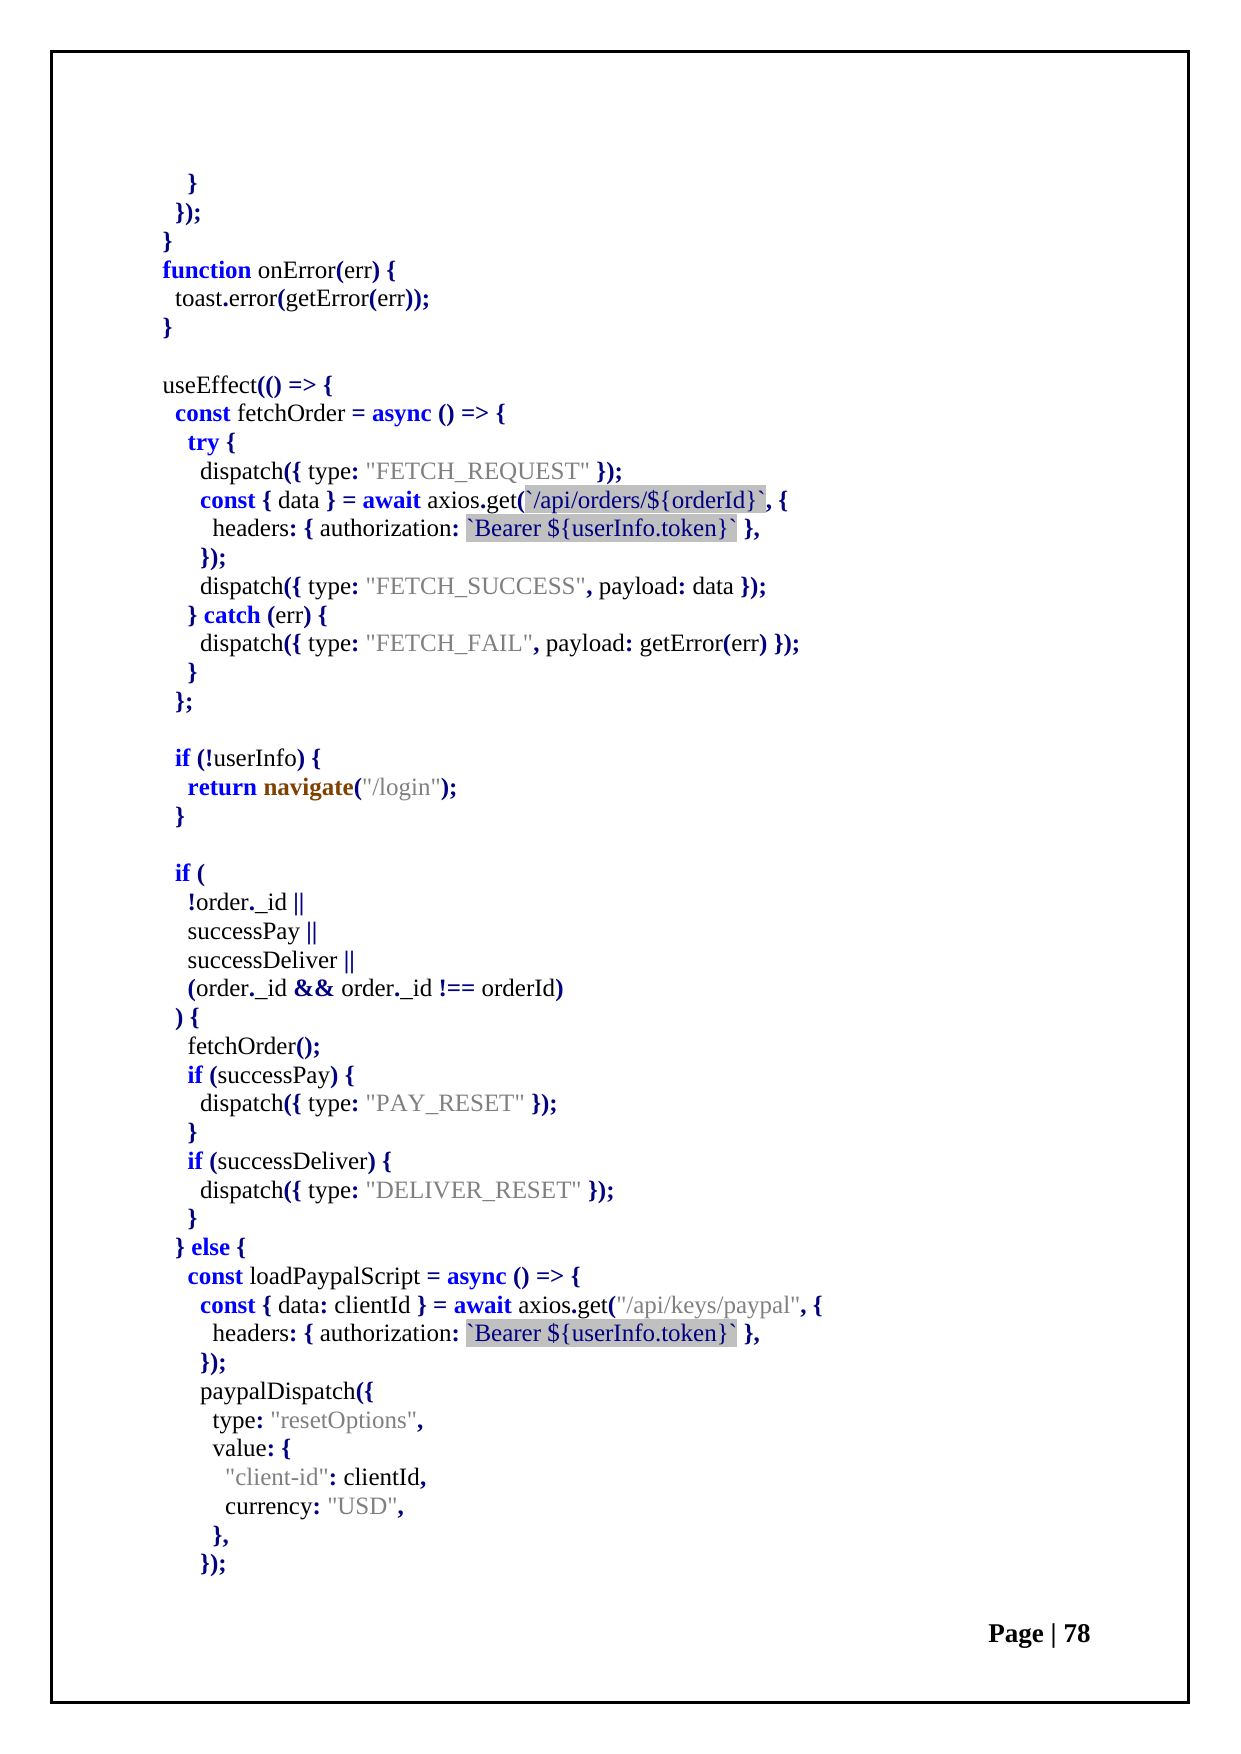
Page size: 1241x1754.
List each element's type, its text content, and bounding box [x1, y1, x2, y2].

text toast.error(getError(err)); [150, 283, 1090, 312]
text fetchOrder(); [150, 1031, 1090, 1060]
text }; [150, 686, 1090, 715]
text (order._id && order._id !== orderId) [150, 973, 1090, 1002]
text } [150, 1203, 1090, 1232]
text } [150, 168, 1090, 197]
text successPay || [150, 916, 1090, 945]
text if (!userInfo) { [150, 743, 1090, 772]
text value: { [150, 1433, 1090, 1462]
text }); [150, 542, 1090, 571]
text const loadPaypalScript = async () => { [150, 1261, 1090, 1290]
text "client-id": clientId, [150, 1462, 1090, 1491]
text } [150, 1117, 1090, 1146]
text try { [150, 427, 1090, 456]
text !order._id || [150, 887, 1090, 916]
text const fetchOrder = async () => { [150, 398, 1090, 427]
text if (successPay) { [150, 1060, 1090, 1088]
text dispatch({ type: "FETCH_FAIL", payload: getError(err) }); [150, 628, 1090, 657]
text useEffect(() => { [150, 370, 1090, 398]
text }); [150, 197, 1090, 226]
text } [150, 657, 1090, 686]
text } [150, 312, 1090, 341]
text const { data } = await axios.get(`/api/orders/${orderId}`, { [150, 485, 525, 513]
text }, [150, 1520, 1090, 1548]
text return navigate("/login"); [150, 772, 1090, 801]
text } [150, 226, 1090, 255]
text type: "resetOptions", [150, 1405, 1090, 1433]
text ) { [150, 1002, 1090, 1031]
text if (successDeliver) { [150, 1146, 1090, 1175]
text dispatch({ type: "FETCH_SUCCESS", payload: data }); [150, 571, 1090, 600]
text headers: { authorization: `Bearer ${userInfo.token}` }, [150, 513, 1090, 542]
text }); [150, 1548, 1090, 1577]
text } [150, 801, 1090, 830]
text dispatch({ type: "DELIVER_RESET" }); [150, 1175, 1090, 1203]
text const { data: clientId } = await axios.get("/api/keys/paypal", { [150, 1290, 1090, 1318]
text dispatch({ type: "PAY_RESET" }); [150, 1088, 1090, 1117]
text successDeliver || [150, 945, 1090, 973]
text } else { [150, 1232, 1090, 1261]
text paypalDispatch({ [150, 1376, 1090, 1405]
text } catch (err) { [150, 600, 1090, 628]
text }); [150, 1347, 1090, 1376]
text if ( [150, 858, 1090, 887]
text function onError(err) { [150, 255, 1090, 283]
text headers: { authorization: `Bearer ${userInfo.token}` }, [150, 1318, 1090, 1347]
text const { data } = await axios.get(`/api/orders/${orderId}`, { [766, 485, 1090, 513]
text dispatch({ type: "FETCH_REQUEST" }); [150, 456, 1090, 485]
text currency: "USD", [150, 1491, 1090, 1520]
